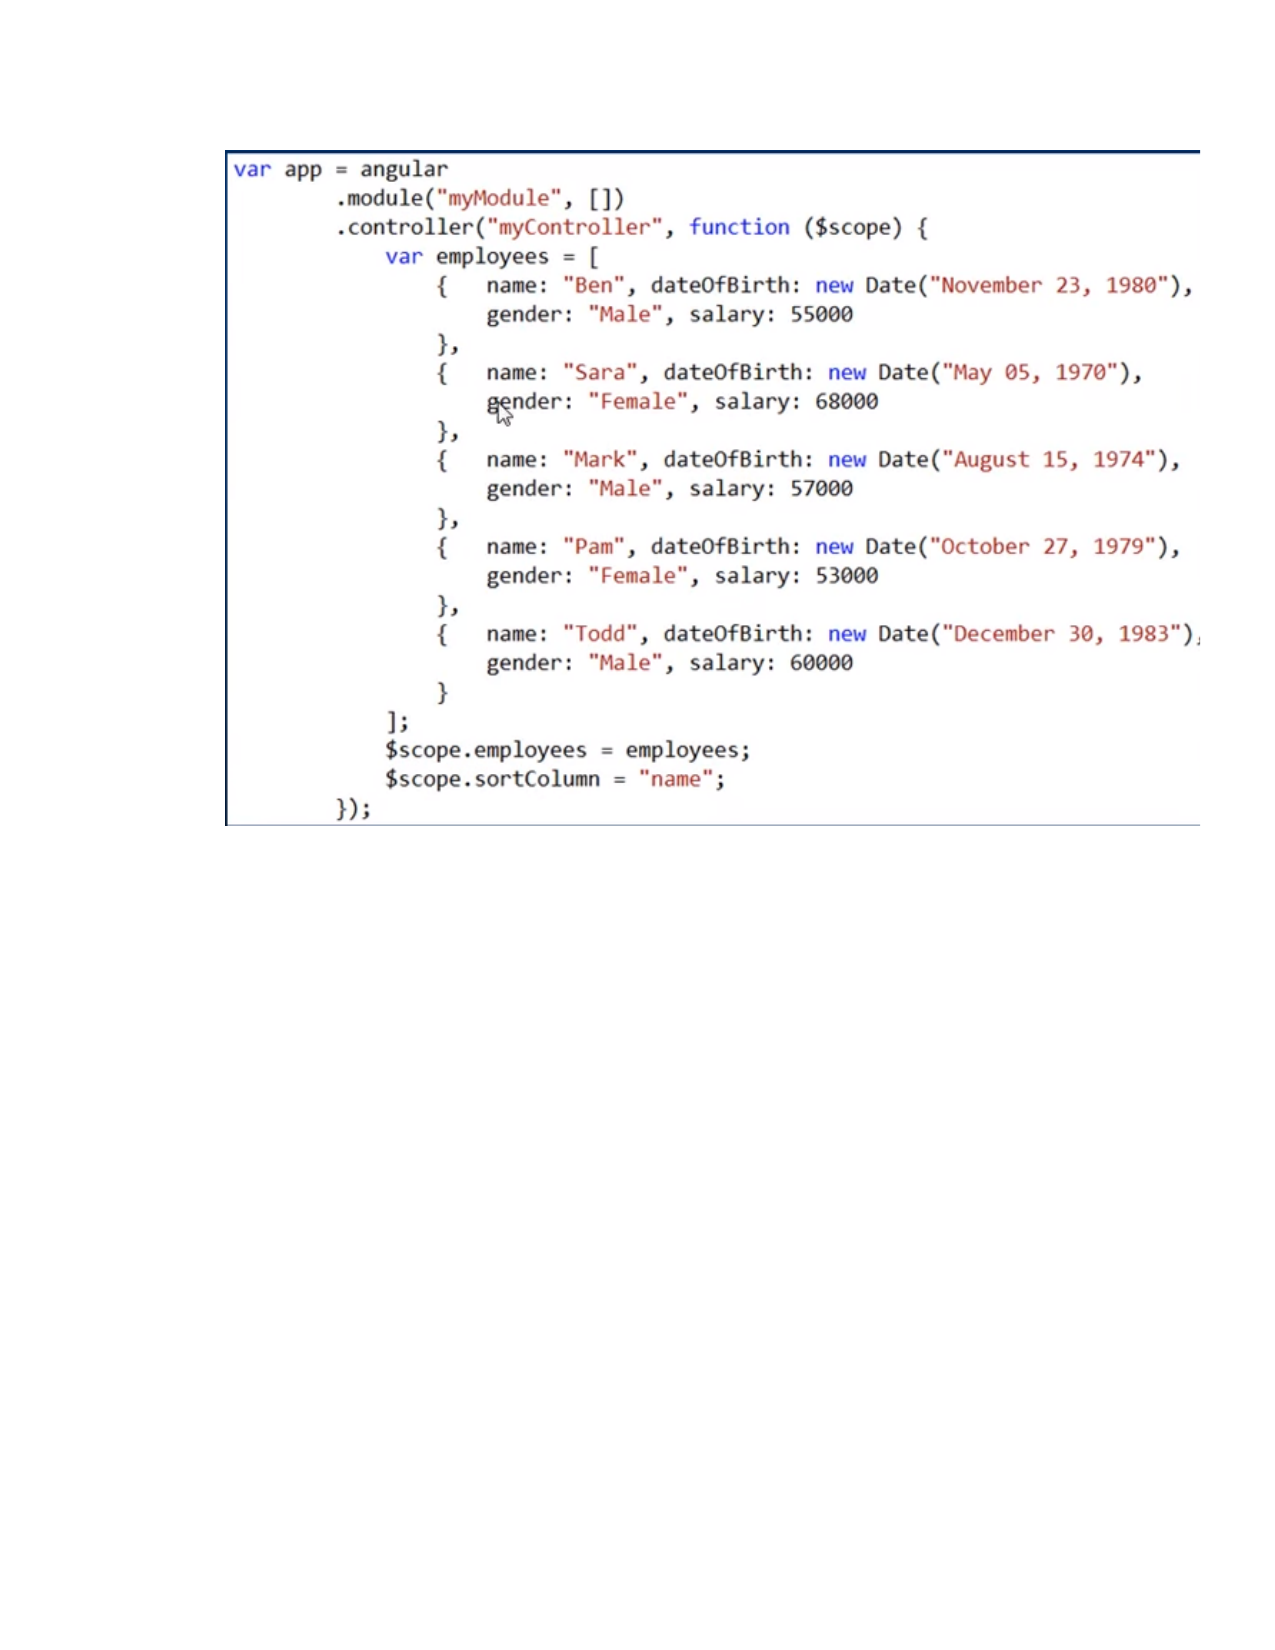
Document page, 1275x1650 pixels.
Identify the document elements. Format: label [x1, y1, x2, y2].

picture [225, 150, 1200, 826]
